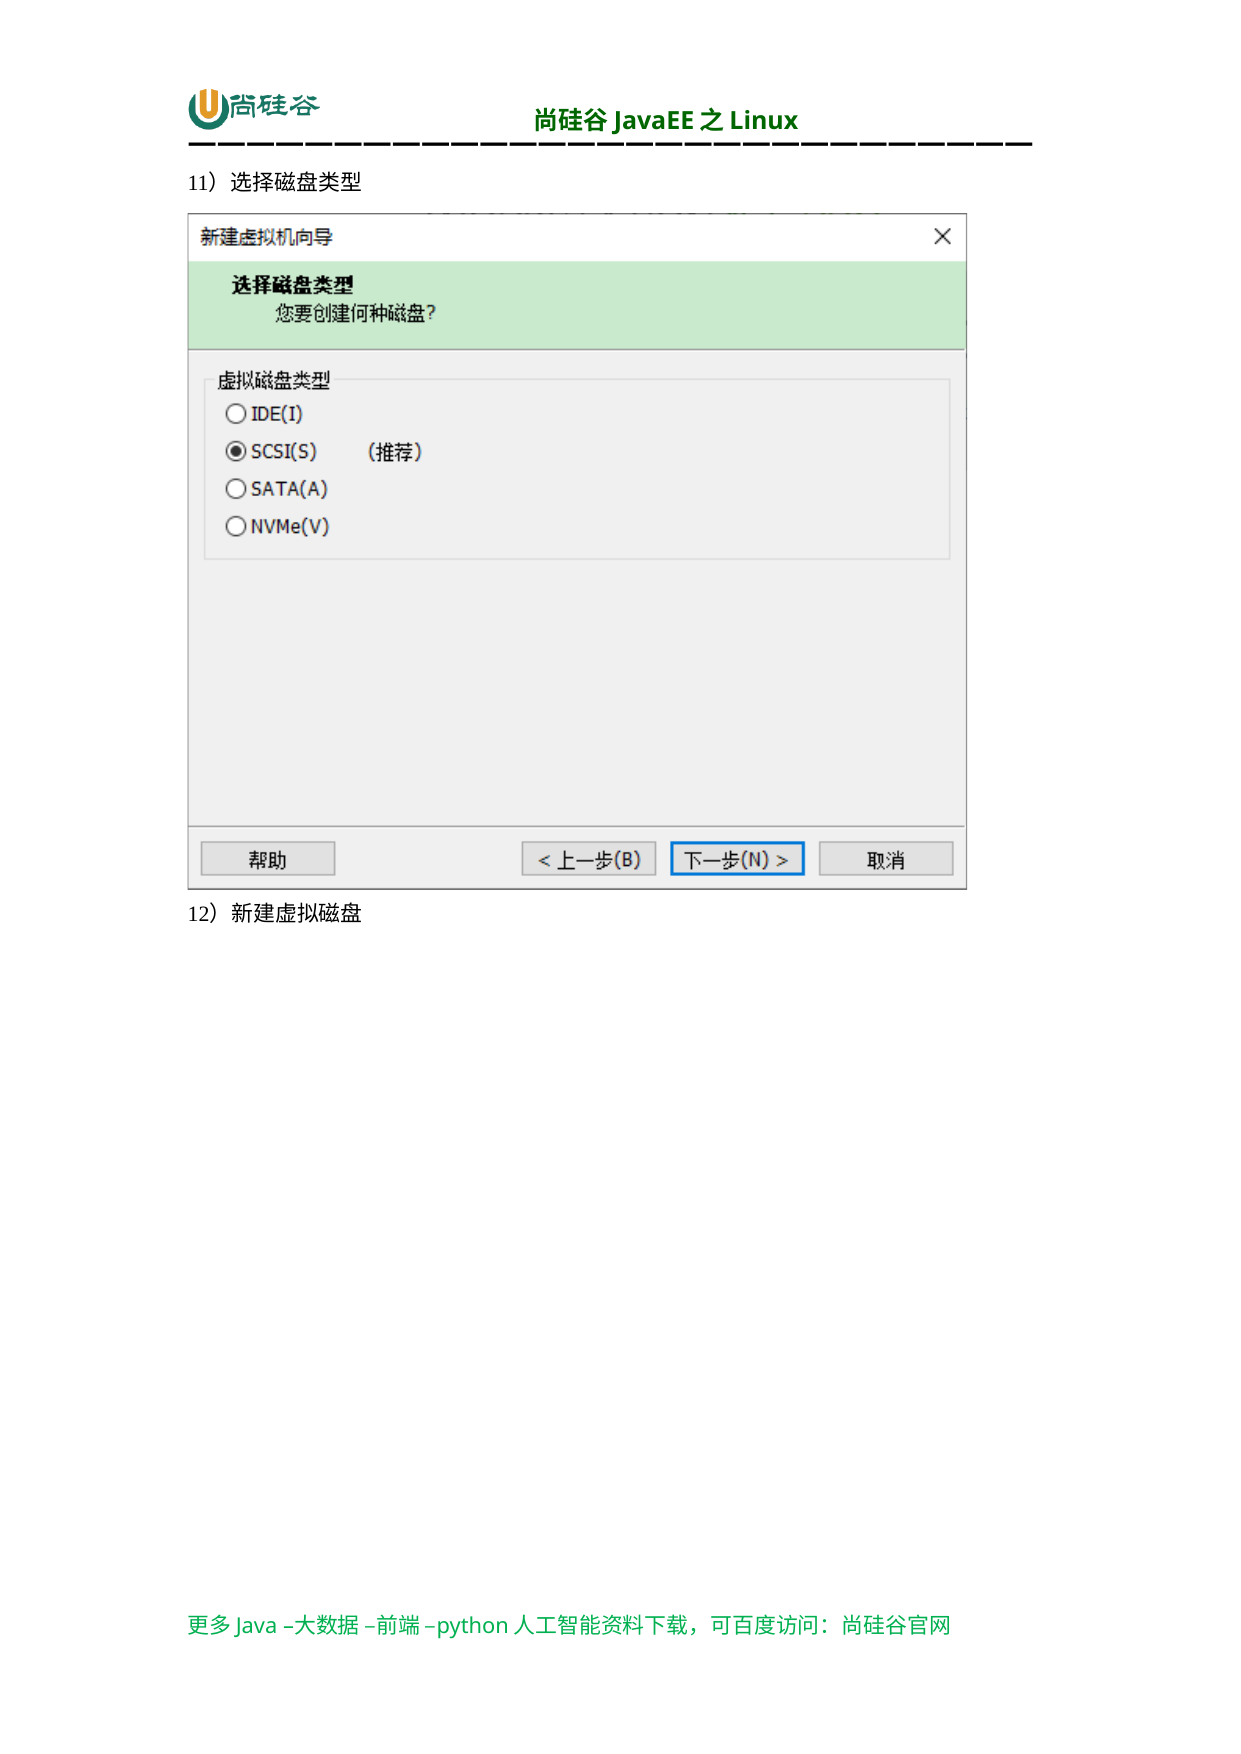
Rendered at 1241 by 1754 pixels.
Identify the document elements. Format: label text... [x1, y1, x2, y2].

text 12）新建虚拟磁盘 [187, 896, 1053, 928]
picture [187, 88, 320, 130]
text 11）选择磁盘类型 [187, 165, 1053, 197]
picture [187, 213, 968, 890]
